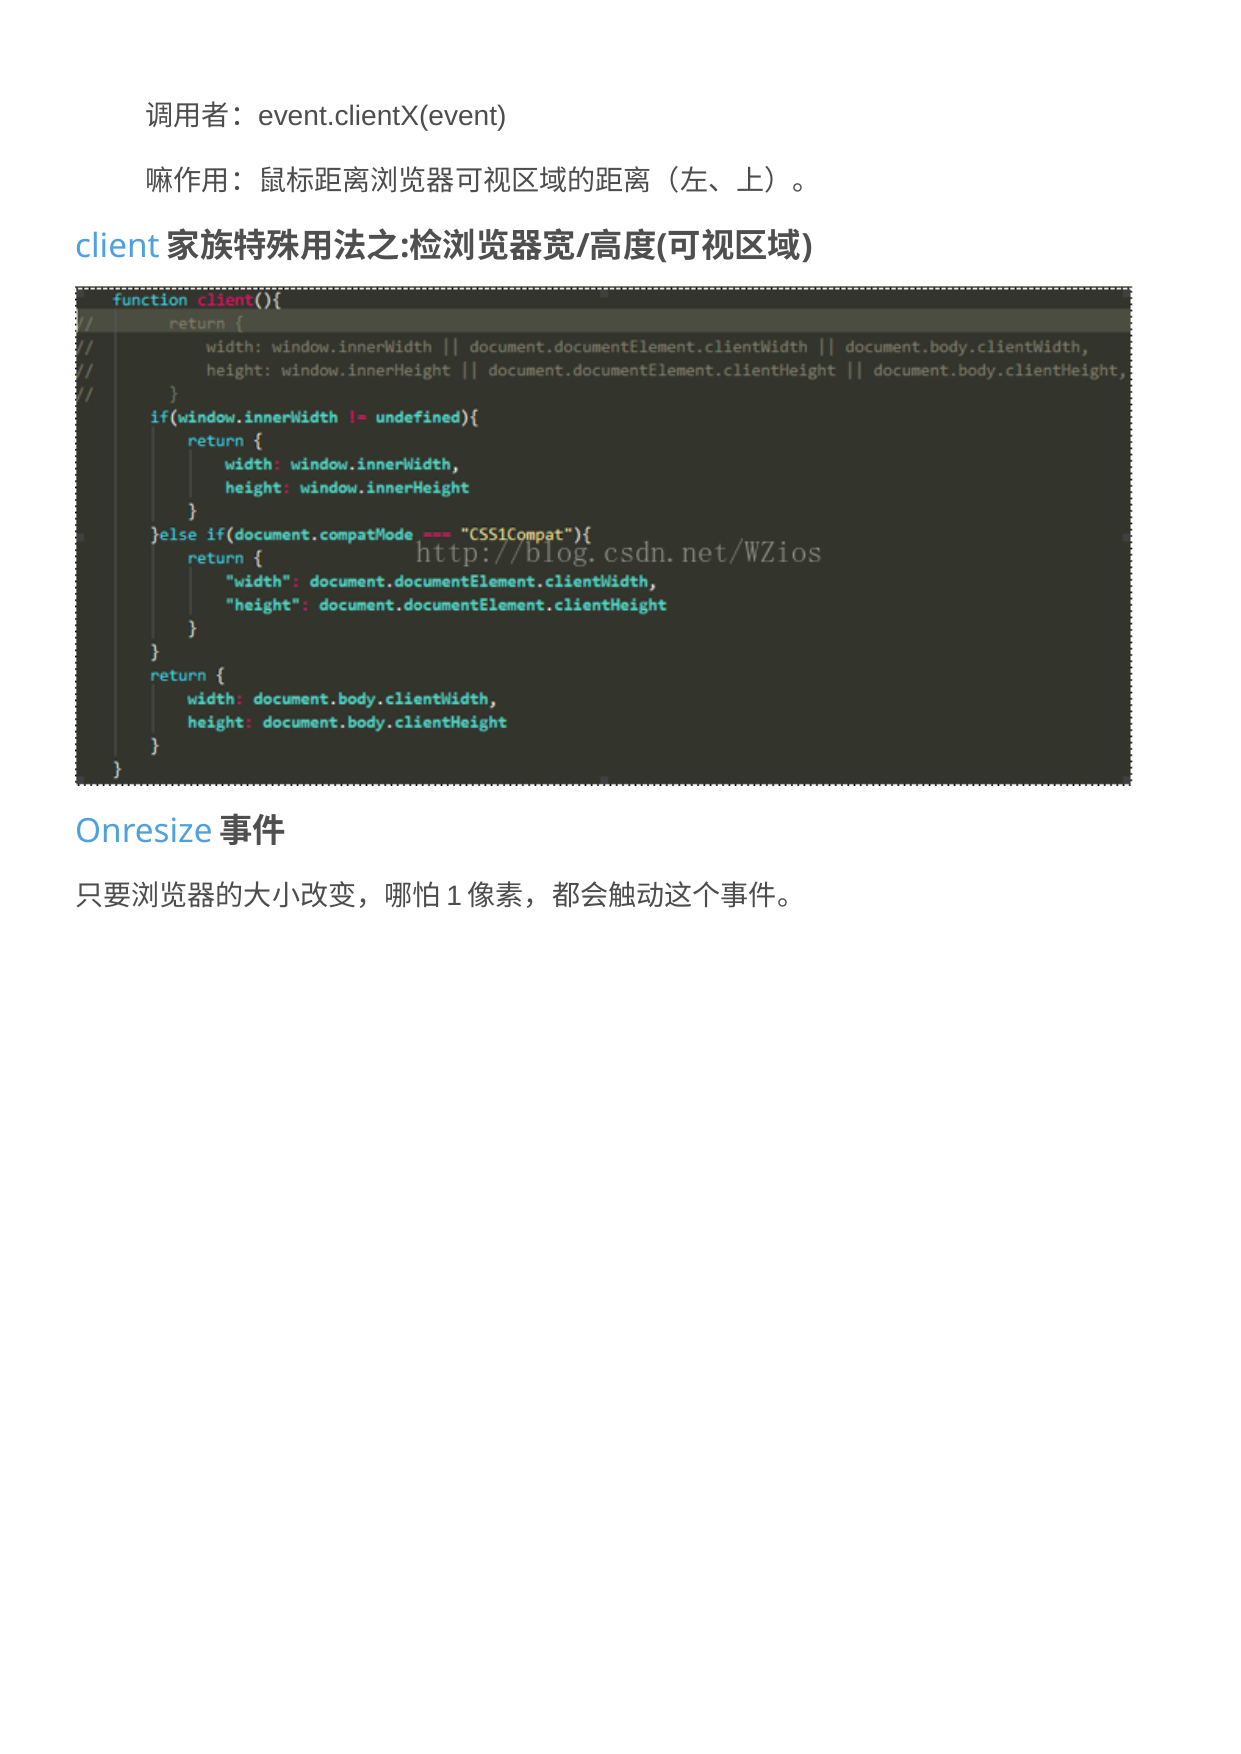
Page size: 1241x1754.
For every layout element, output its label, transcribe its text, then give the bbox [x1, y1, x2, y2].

text 调用者：event.clientX(event) [75, 81, 1165, 146]
text 只要浏览器的大小改变，哪怕1像素，都会触动这个事件。 [75, 861, 1165, 926]
subtitle Onresize事件 [75, 796, 1165, 861]
picture [75, 285, 1134, 786]
text 嘛作用：鼠标距离浏览器可视区域的距离（左、上）。 [75, 146, 1165, 211]
subtitle client家族特殊用法之:检浏览器宽/高度(可视区域) [75, 211, 1165, 276]
